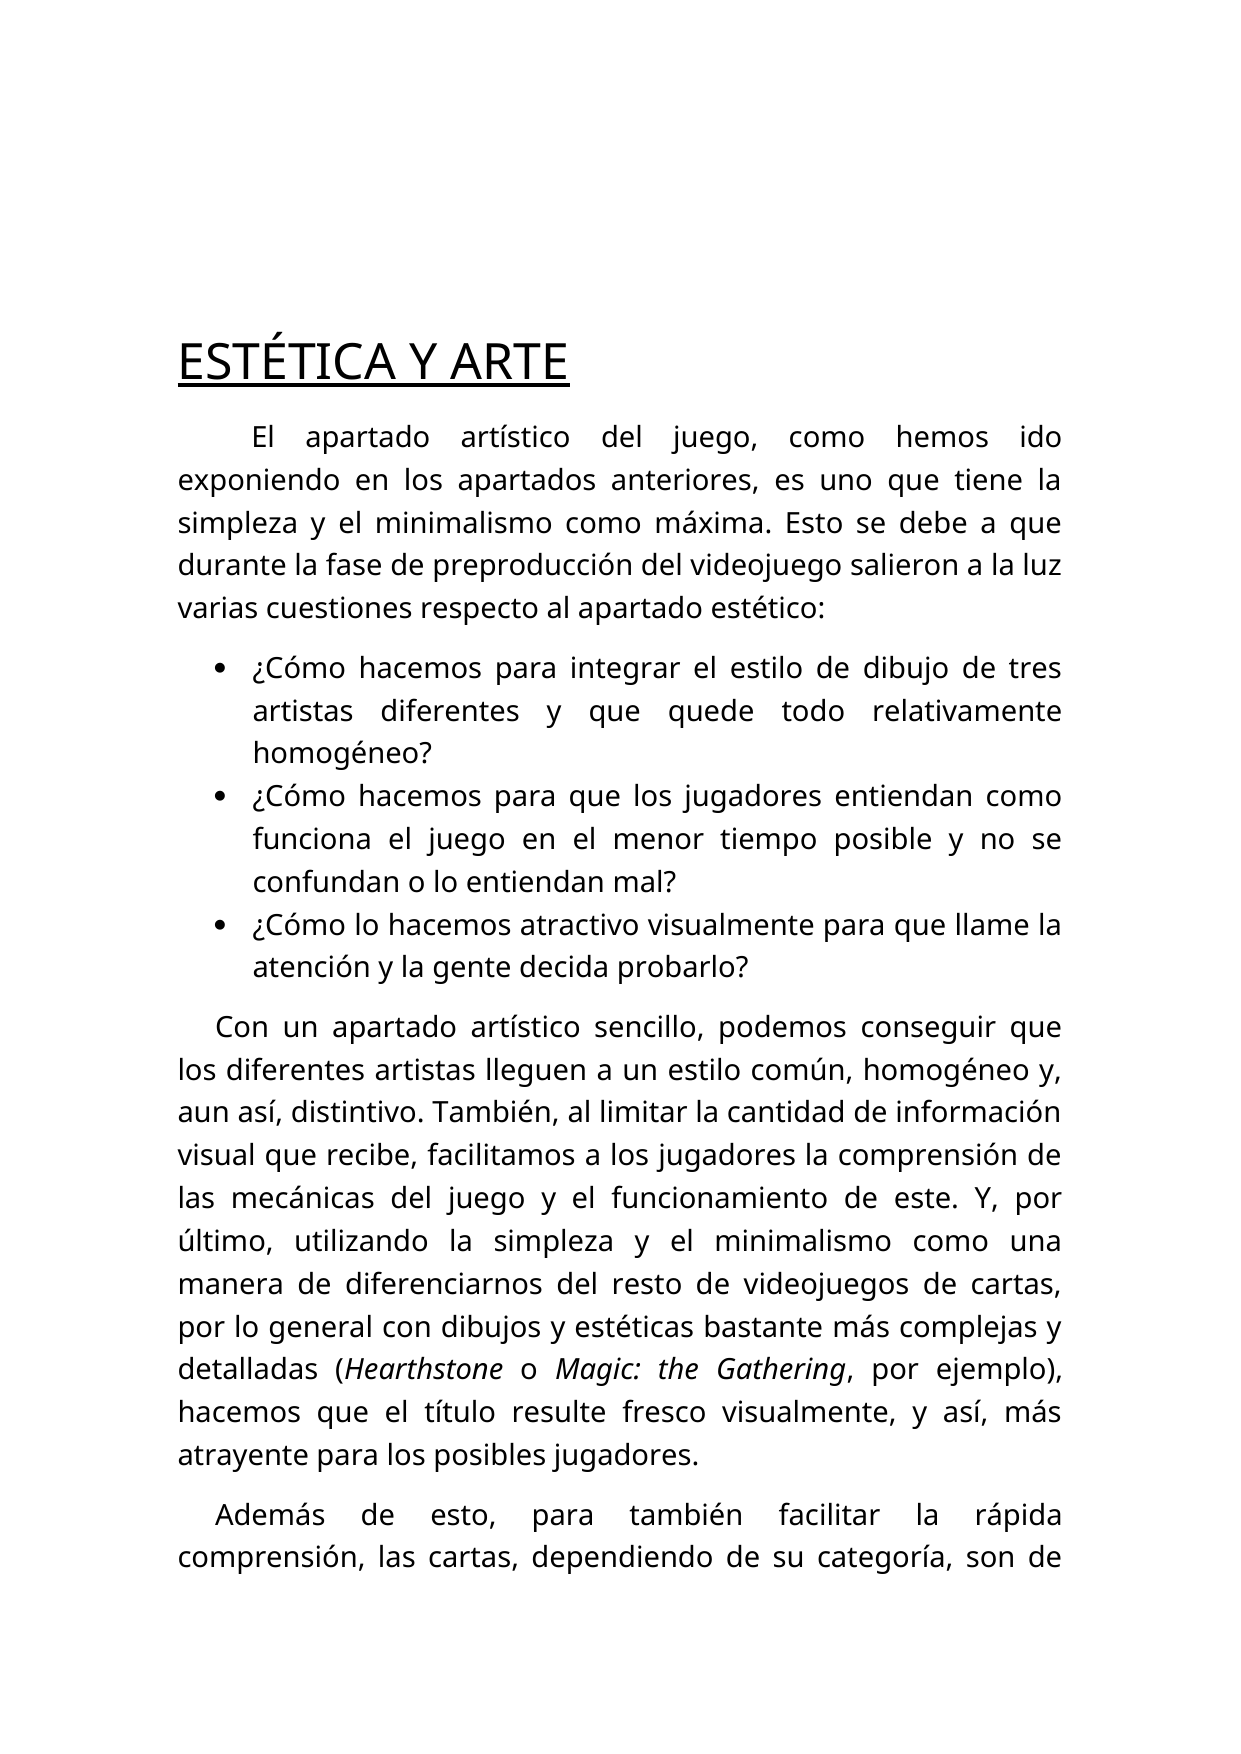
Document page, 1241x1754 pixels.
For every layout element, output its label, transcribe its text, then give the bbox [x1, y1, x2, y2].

text Con un apartado artístico sencillo, podemos conseguir que los diferentes artistas lleguen a un estilo común, homogéneo y, aun así, distintivo. También, al limitar la cantidad de información visual que recibe, facilitamos a los jugadores la comprensión de las mecánicas del juego y el funcionamiento de este. Y, por último, utilizando la simpleza y el minimalismo como una manera de diferenciarnos del resto de videojuegos de cartas, por lo general con dibujos y estéticas bastante más complejas y detalladas (Hearthstone o Magic: the Gathering, por ejemplo), hacemos que el título resulte fresco visualmente, y así, más atrayente para los posibles jugadores. [177, 1006, 1063, 1474]
list ¿Cómo lo hacemos atractivo visualmente para que llame la atención y la gente decida probarlo? [215, 904, 1063, 986]
list ¿Cómo hacemos para que los jugadores entiendan como funciona el juego en el menor tiempo posible y no se confundan o lo entiendan mal? [215, 775, 1063, 901]
text ESTÉTICA Y ARTE [177, 326, 1063, 394]
list ¿Cómo hacemos para integrar el estilo de dibujo de tres artistas diferentes y que quede todo relativamente homogéneo? [215, 647, 1063, 772]
text El apartado artístico del juego, como hemos ido exponiendo en los apartados anteriores, es uno que tiene la simpleza y el minimalismo como máxima. Esto se debe a que durante la fase de preproducción del videojuego salieron a la luz varias cuestiones respecto al apartado estético: [177, 416, 1063, 627]
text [177, 1494, 1063, 1576]
